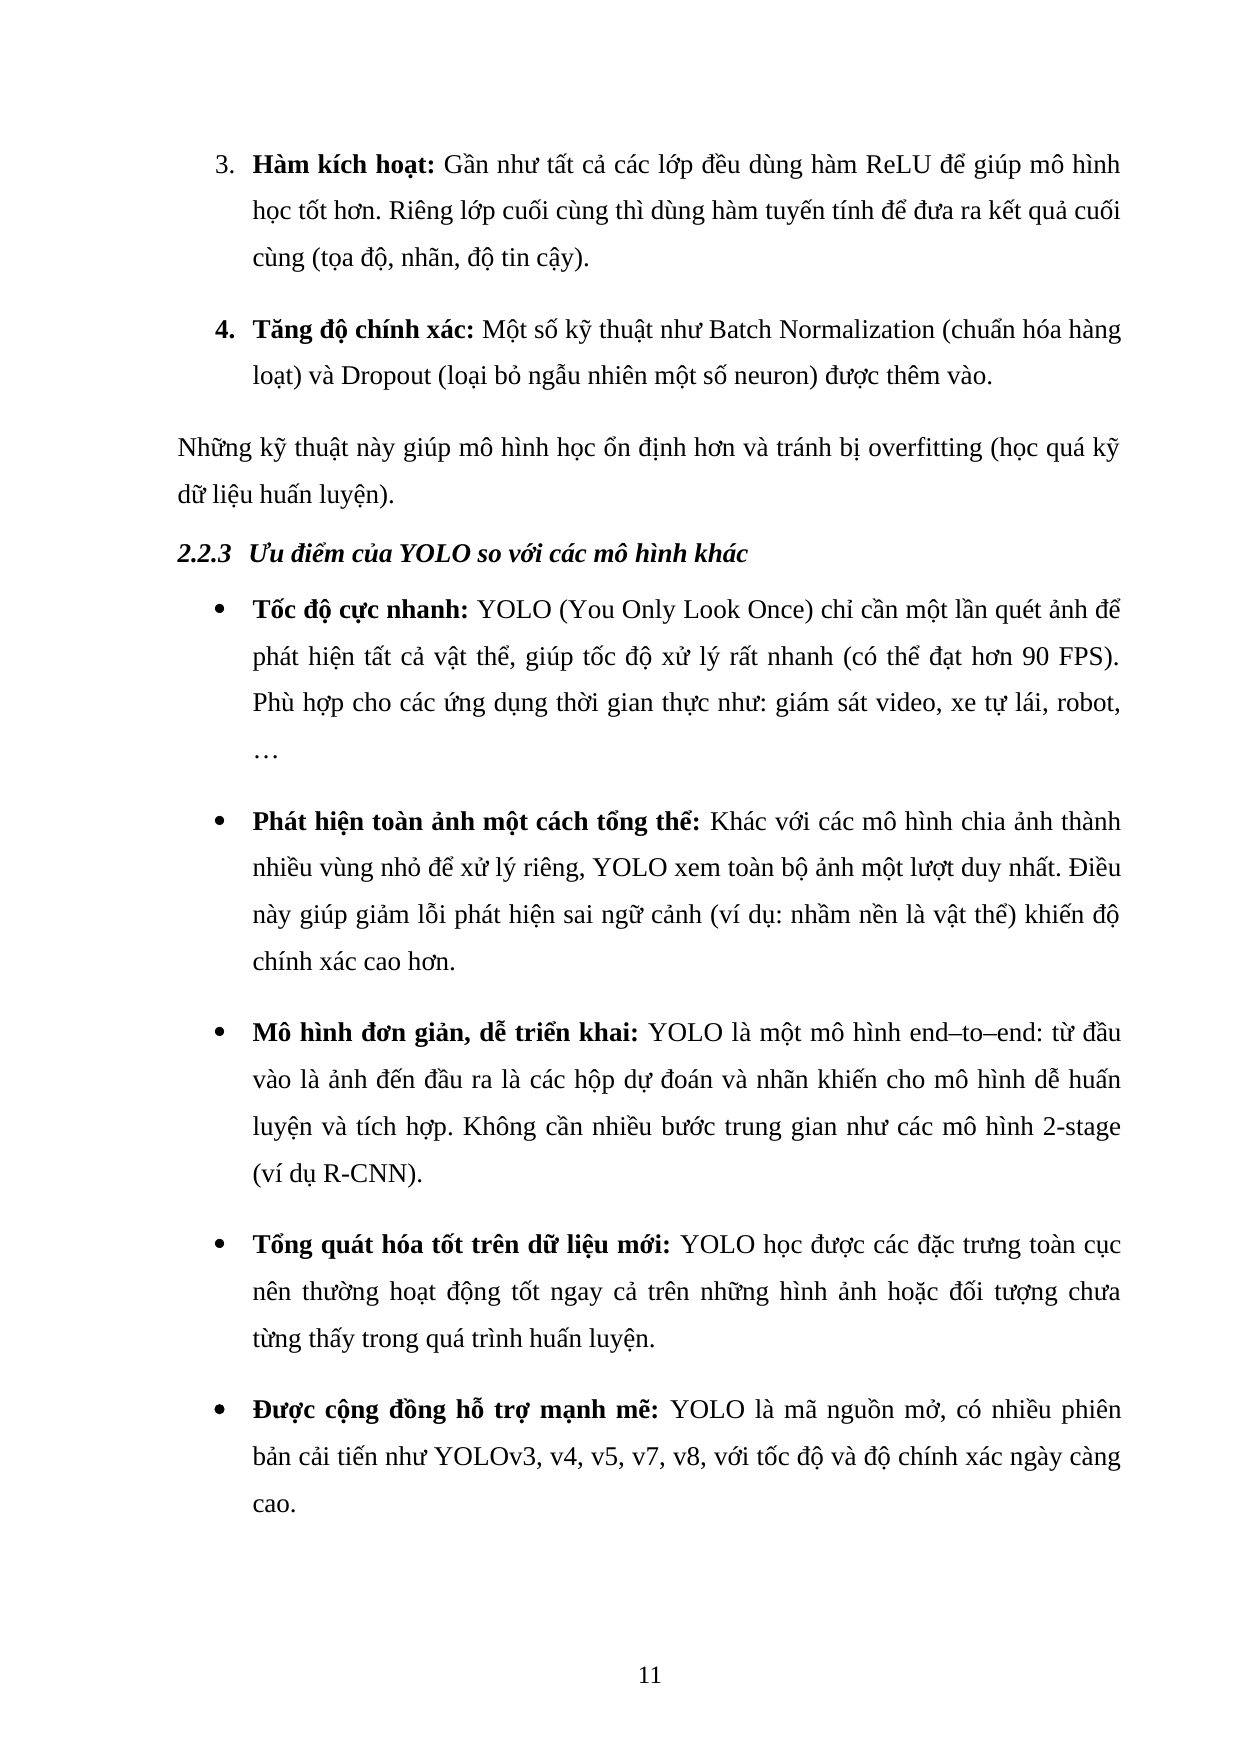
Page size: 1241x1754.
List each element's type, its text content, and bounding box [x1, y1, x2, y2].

list Tổng quát hóa tốt trên dữ liệu mới: YOLO học được các đặc trưng toàn cục nên thường hoạt động tốt ngay cả trên những hình ảnh hoặc đối tượng chưa từng thấy trong quá trình huấn luyện. [215, 1228, 1122, 1353]
list Hàm kích hoạt: Gần như tất cả các lớp đều dùng hàm ReLU để giúp mô hình học tốt hơn. Riêng lớp cuối cùng thì dùng hàm tuyến tính để đưa ra kết quả cuối cùng (tọa độ, nhãn, độ tin cậy). [215, 148, 1122, 272]
list Tốc độ cực nhanh: YOLO (You Only Look Once) chỉ cần một lần quét ảnh để phát hiện tất cả vật thể, giúp tốc độ xử lý rất nhanh (có thể đạt hơn 90 FPS). Phù hợp cho các ứng dụng thời gian thực như: giám sát video, xe tự lái, robot,… [215, 593, 1122, 764]
list Mô hình đơn giản, dễ triển khai: YOLO là một mô hình end–to–end: từ đầu vào là ảnh đến đầu ra là các hộp dự đoán và nhãn khiến cho mô hình dễ huấn luyện và tích hợp. Không cần nhiều bước trung gian như các mô hình 2-stage (ví dụ R-CNN). [215, 1017, 1122, 1188]
subtitle Ưu điểm của YOLO so với các mô hình khác [177, 537, 1122, 568]
list Phát hiện toàn ảnh một cách tổng thể: Khác với các mô hình chia ảnh thành nhiều vùng nhỏ để xử lý riêng, YOLO xem toàn bộ ảnh một lượt duy nhất. Điều này giúp giảm lỗi phát hiện sai ngữ cảnh (ví dụ: nhầm nền là vật thể) khiến độ chính xác cao hơn. [215, 805, 1122, 976]
list Tăng độ chính xác: Một số kỹ thuật như Batch Normalization (chuẩn hóa hàng loạt) và Dropout (loại bỏ ngẫu nhiên một số neuron) được thêm vào. [215, 313, 1122, 391]
list Được cộng đồng hỗ trợ mạnh mẽ: YOLO là mã nguồn mở, có nhiều phiên bản cải tiến như YOLOv3, v4, v5, v7, v8, với tốc độ và độ chính xác ngày càng cao. [215, 1393, 1122, 1518]
text Những kỹ thuật này giúp mô hình học ổn định hơn và tránh bị overfitting (học quá kỹ dữ liệu huấn luyện). [177, 431, 1122, 509]
